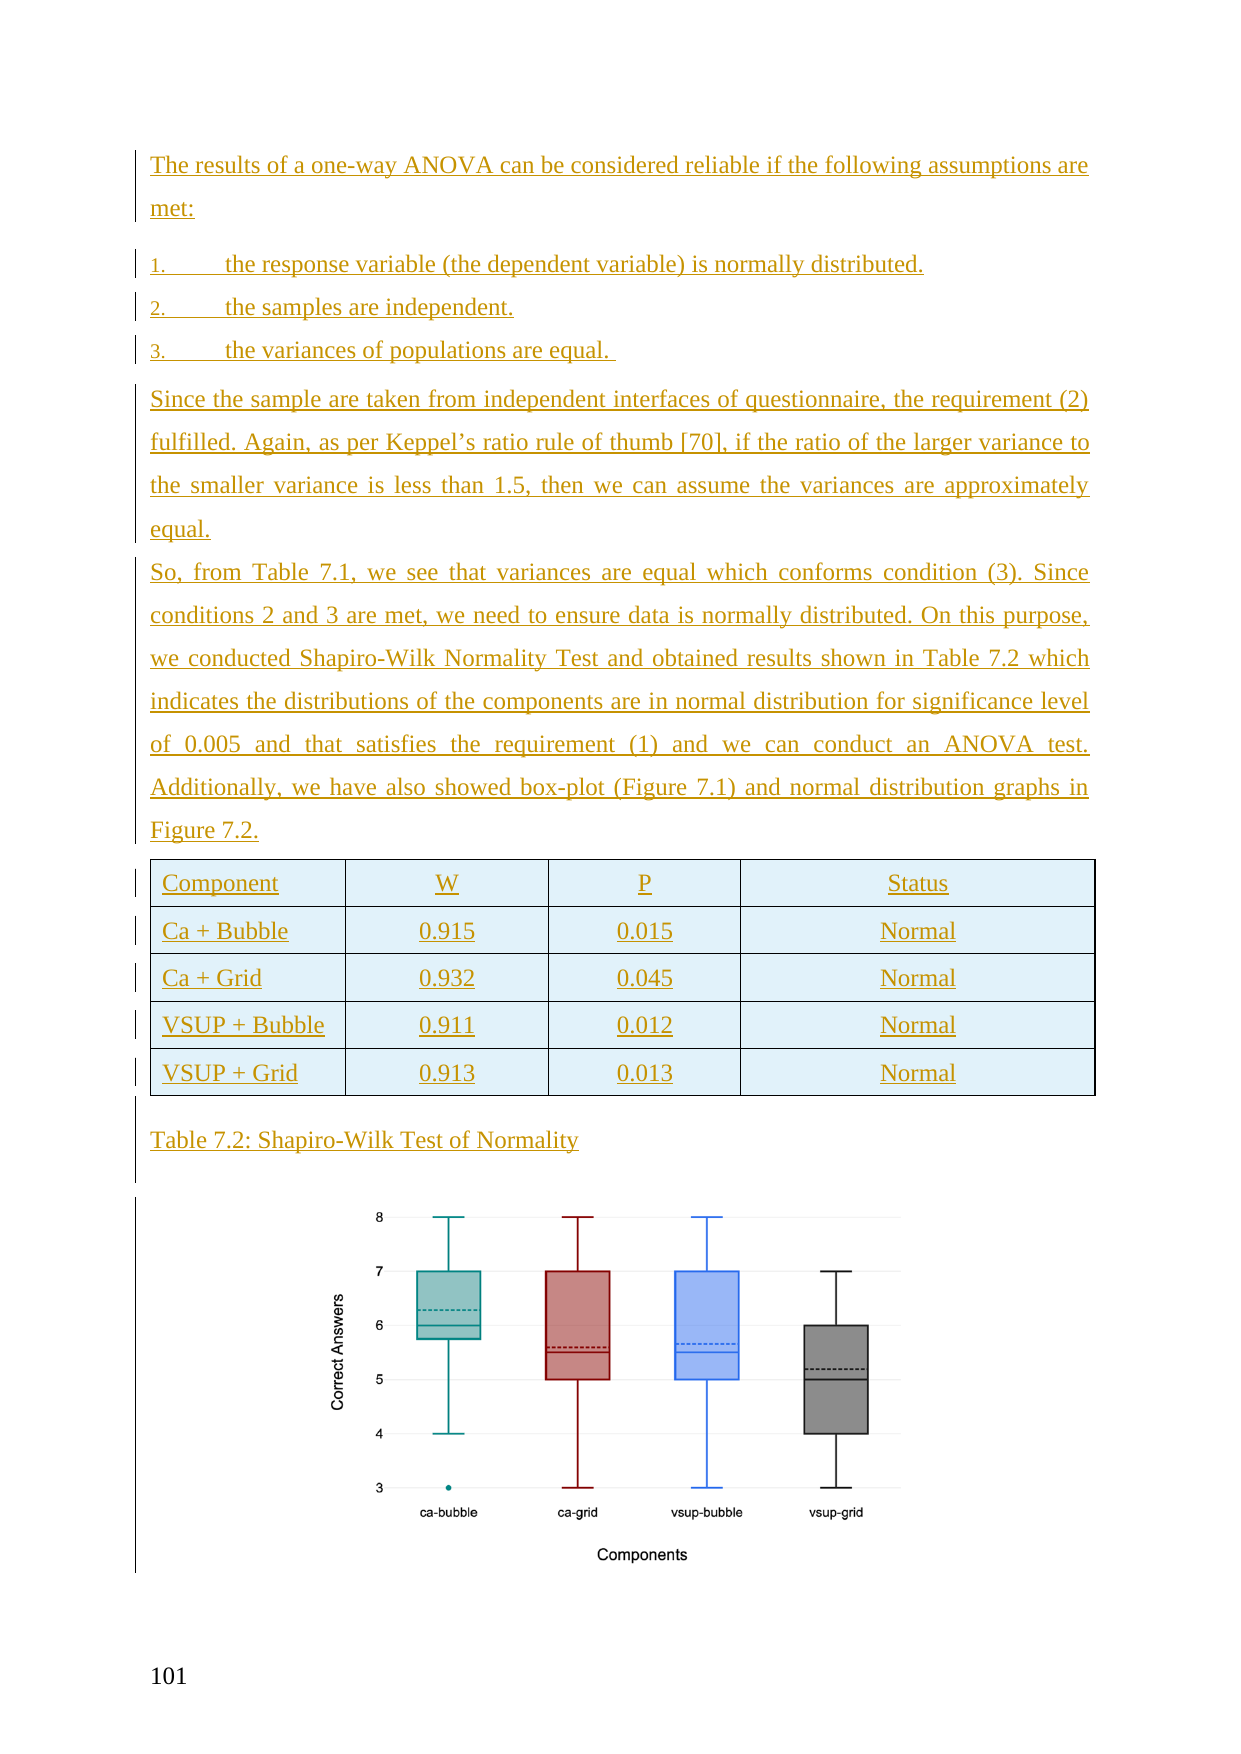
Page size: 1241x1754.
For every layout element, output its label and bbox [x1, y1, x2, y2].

picture [323, 1196, 917, 1573]
